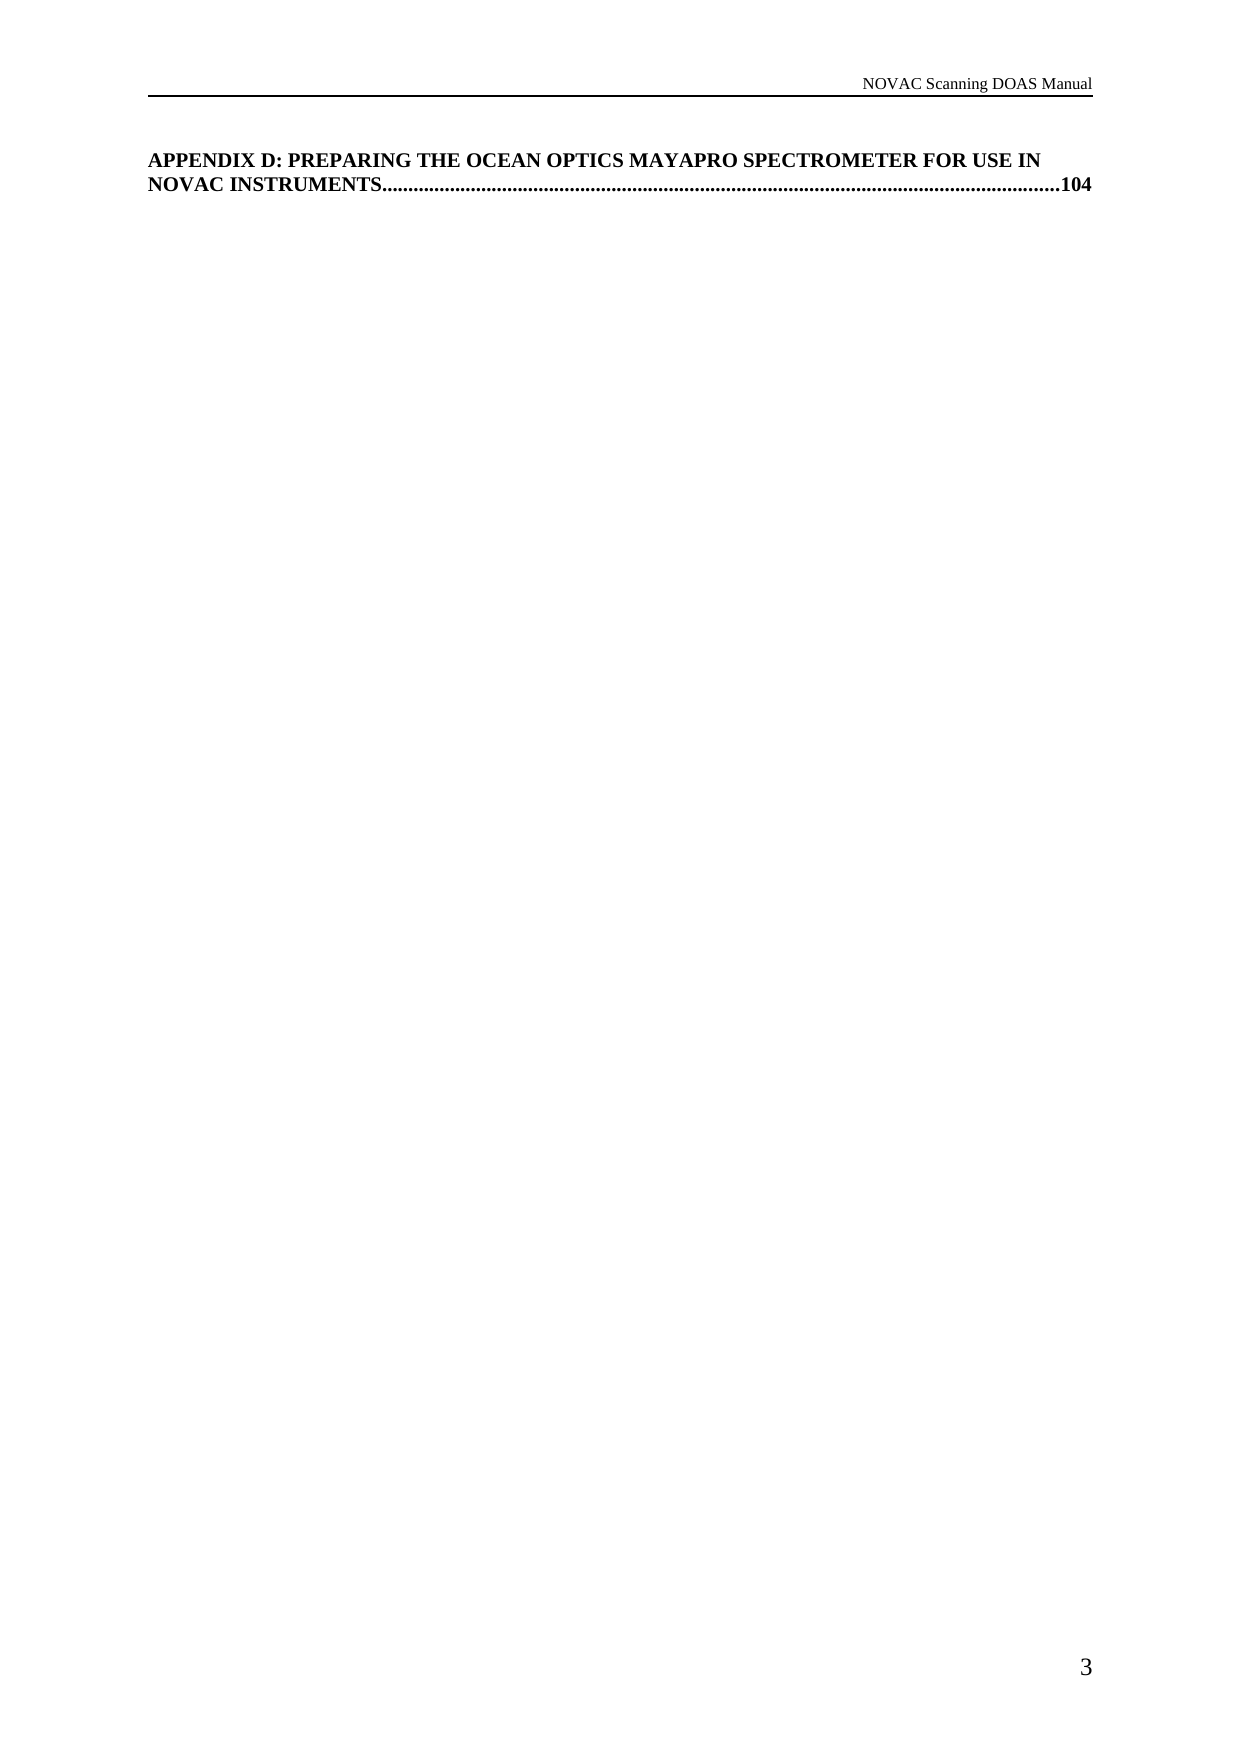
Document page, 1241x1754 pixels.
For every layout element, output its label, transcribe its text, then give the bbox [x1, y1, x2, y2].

text Appendix D: Preparing the Ocean Optics MayaPro spectrometer for use in NOVAC instruments 104 [148, 148, 1093, 196]
